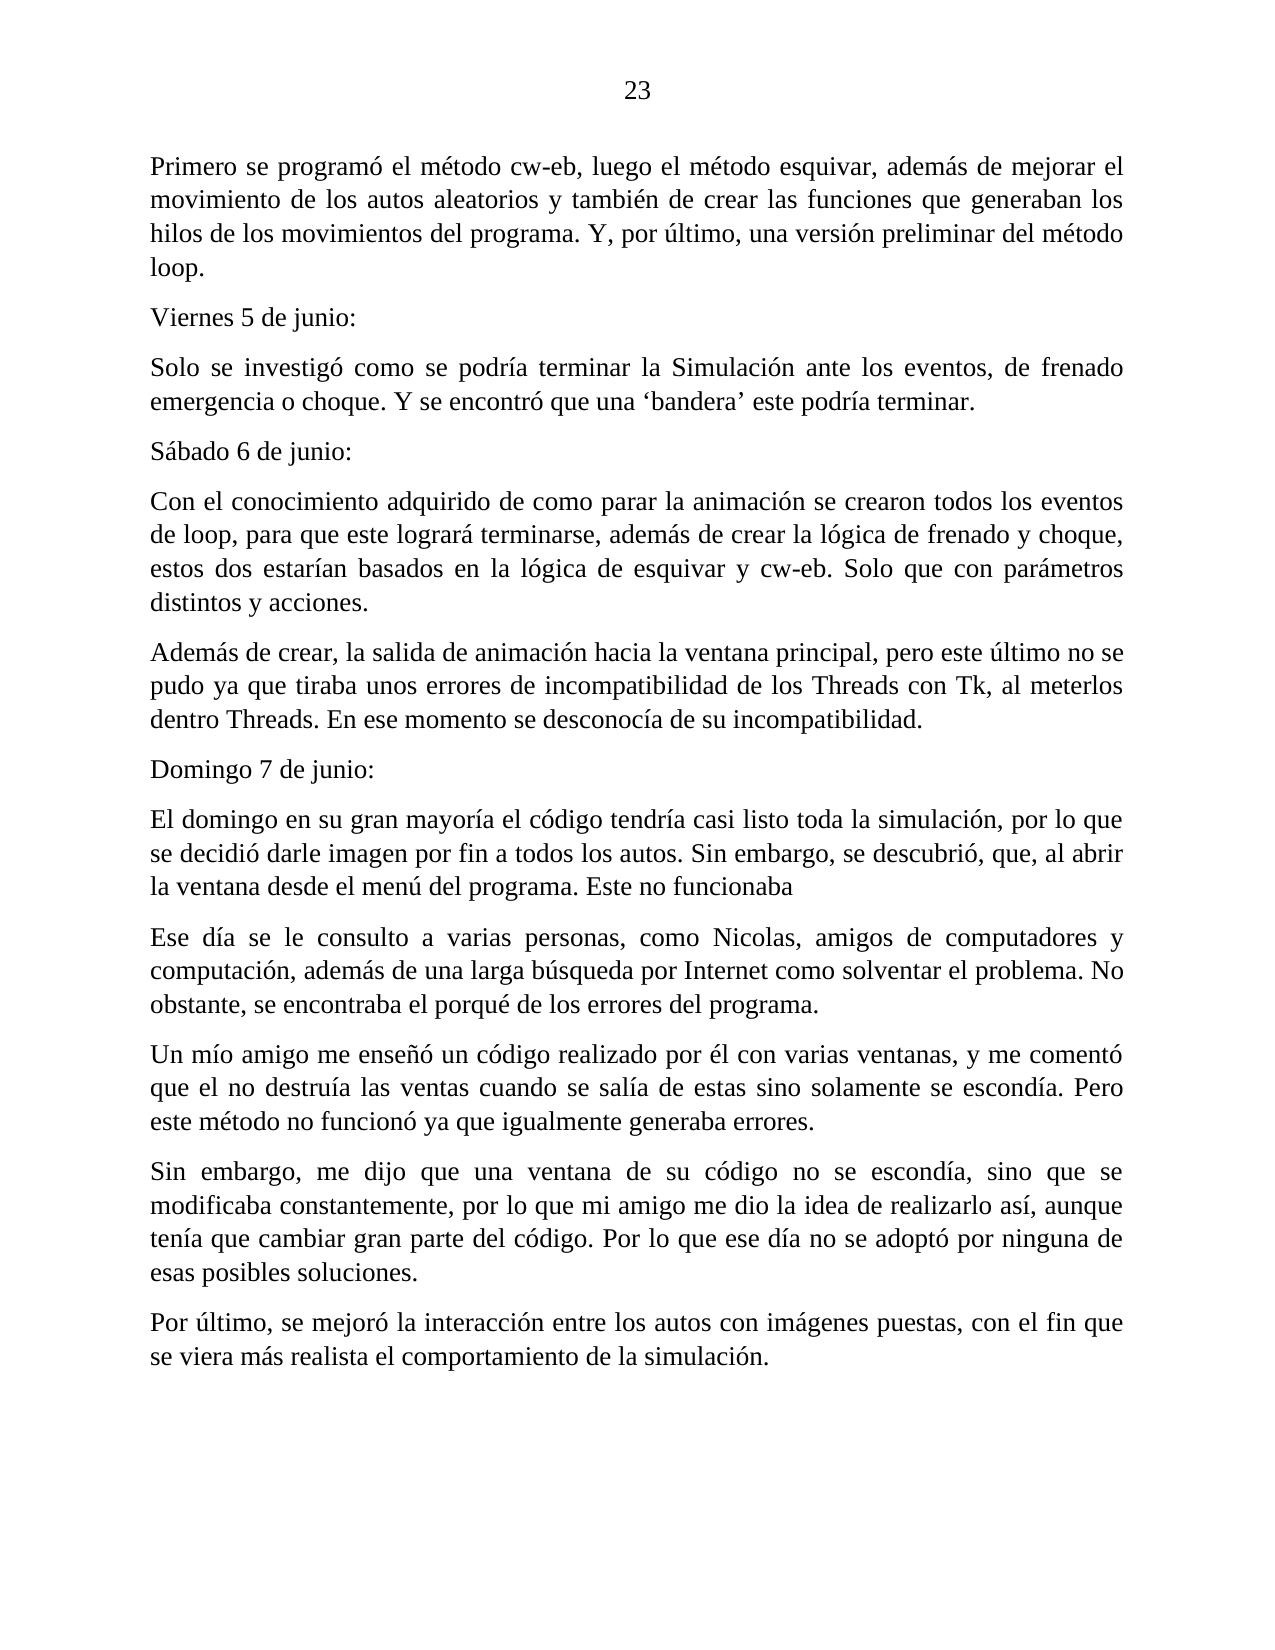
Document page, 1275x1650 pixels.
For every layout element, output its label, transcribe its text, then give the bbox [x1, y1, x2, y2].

text Un mío amigo me enseñó un código realizado por él con varias ventanas, y me comentó que el no destruía las ventas cuando se salía de estas sino solamente se escondía. Pero este método no funcionó ya que igualmente generaba errores. [150, 1038, 1125, 1136]
text Sábado 6 de junio: [150, 435, 1125, 466]
text Viernes 5 de junio: [150, 301, 1125, 332]
text Solo se investigó como se podría terminar la Simulación ante los eventos, de frenado emergencia o choque. Y se encontró que una ‘bandera’ este podría terminar. [150, 351, 1125, 416]
text Primero se programó el método cw-eb, luego el método esquivar, además de mejorar el movimiento de los autos aleatorios y también de crear las funciones que generaban los hilos de los movimientos del programa. Y, por último, una versión preliminar del método loop. [150, 150, 1125, 282]
text Domingo 7 de junio: [150, 753, 1125, 784]
text Ese día se le consulto a varias personas, como Nicolas, amigos de computadores y computación, además de una larga búsqueda por Internet como solventar el problema. No obstante, se encontraba el porqué de los errores del programa. [150, 921, 1125, 1019]
text Por último, se mejoró la interacción entre los autos con imágenes puestas, con el fin que se viera más realista el comportamiento de la simulación. [150, 1306, 1125, 1371]
text Además de crear, la salida de animación hacia la ventana principal, pero este último no se pudo ya que tiraba unos errores de incompatibilidad de los Threads con Tk, al meterlos dentro Threads. En ese momento se desconocía de su incompatibilidad. [150, 636, 1125, 734]
text Con el conocimiento adquirido de como parar la animación se crearon todos los eventos de loop, para que este logrará terminarse, además de crear la lógica de frenado y choque, estos dos estarían basados en la lógica de esquivar y cw-eb. Solo que con parámetros distintos y acciones. [150, 485, 1125, 617]
text Sin embargo, me dijo que una ventana de su código no se escondía, sino que se modificaba constantemente, por lo que mi amigo me dio la idea de realizarlo así, aunque tenía que cambiar gran parte del código. Por lo que ese día no se adoptó por ninguna de esas posibles soluciones. [150, 1155, 1125, 1287]
text El domingo en su gran mayoría el código tendría casi listo toda la simulación, por lo que se decidió darle imagen por fin a todos los autos. Sin embargo, se descubrió, que, al abrir la ventana desde el menú del programa. Este no funcionaba [150, 803, 1125, 902]
